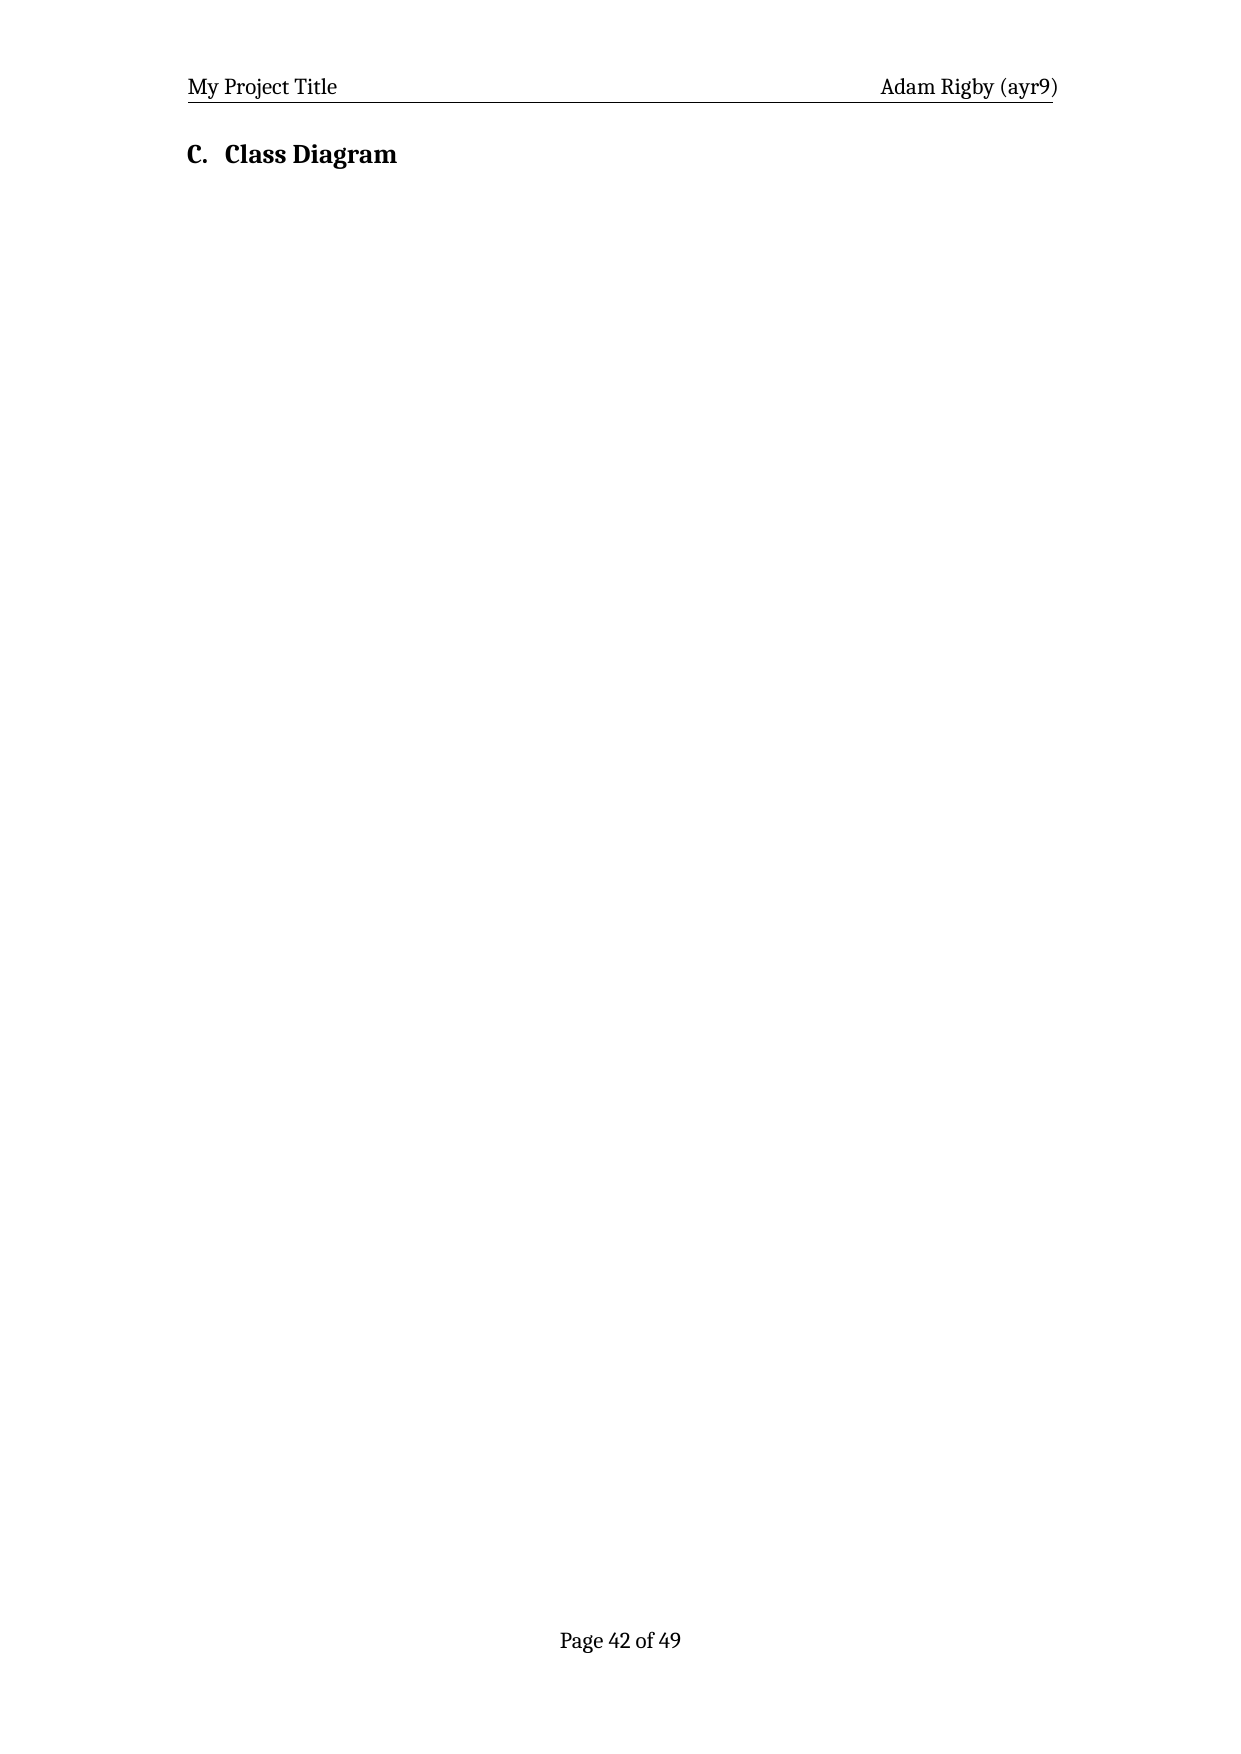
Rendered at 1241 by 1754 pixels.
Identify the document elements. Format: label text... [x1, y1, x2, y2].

text Class Diagram [187, 139, 1053, 170]
